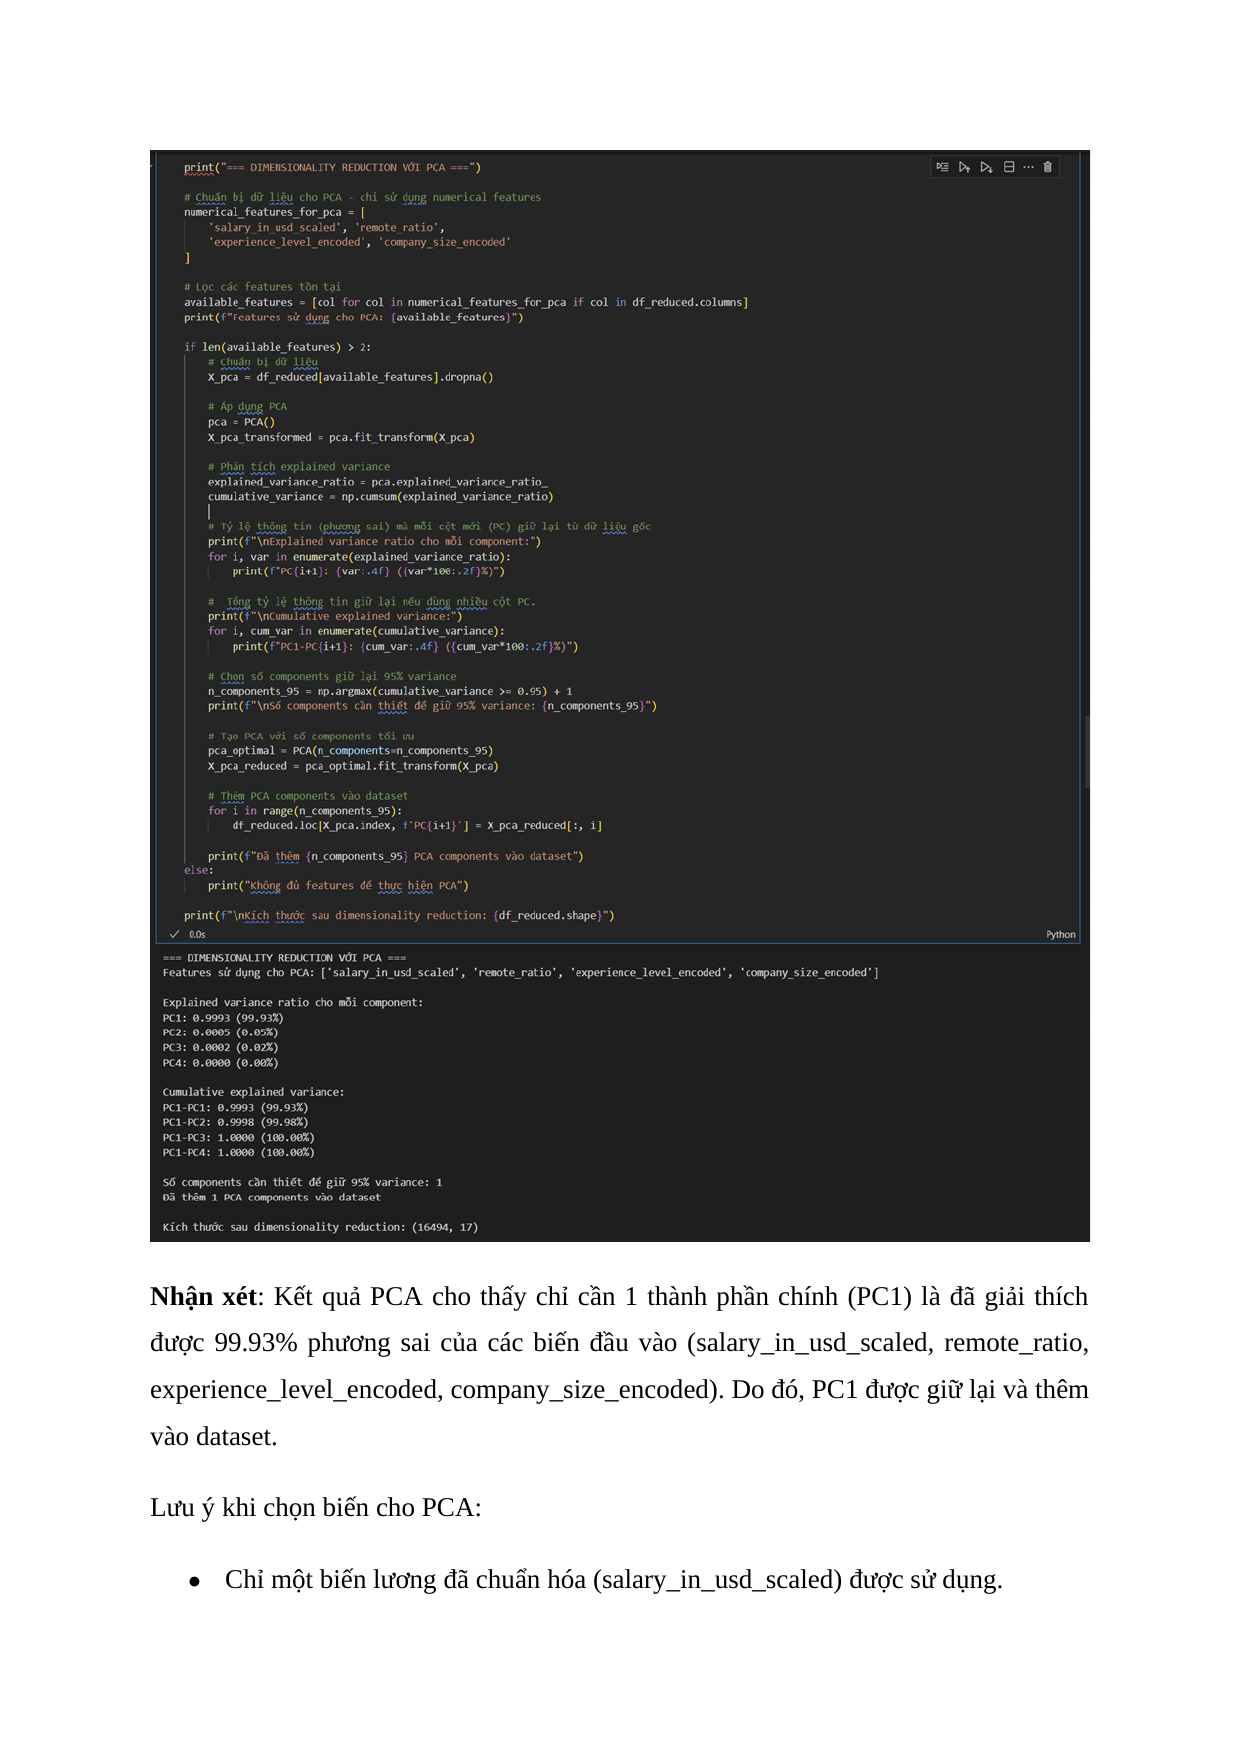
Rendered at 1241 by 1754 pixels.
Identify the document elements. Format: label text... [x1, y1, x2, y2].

picture [150, 150, 1091, 1242]
text Nhận xét: Kết quả PCA cho thấy chỉ cần 1 thành phần chính (PC1) là đã giải thích được 99.93% phương sai của các biến đầu vào (salary_in_usd_scaled, remote_ratio, experience_level_encoded, company_size_encoded). Do đó, PC1 được giữ lại và thêm vào dataset. [150, 1280, 1090, 1451]
list Chỉ một biến lương đã chuẩn hóa (salary_in_usd_scaled) được sử dụng. [187, 1563, 1090, 1594]
text Lưu ý khi chọn biến cho PCA: [150, 1491, 1090, 1523]
